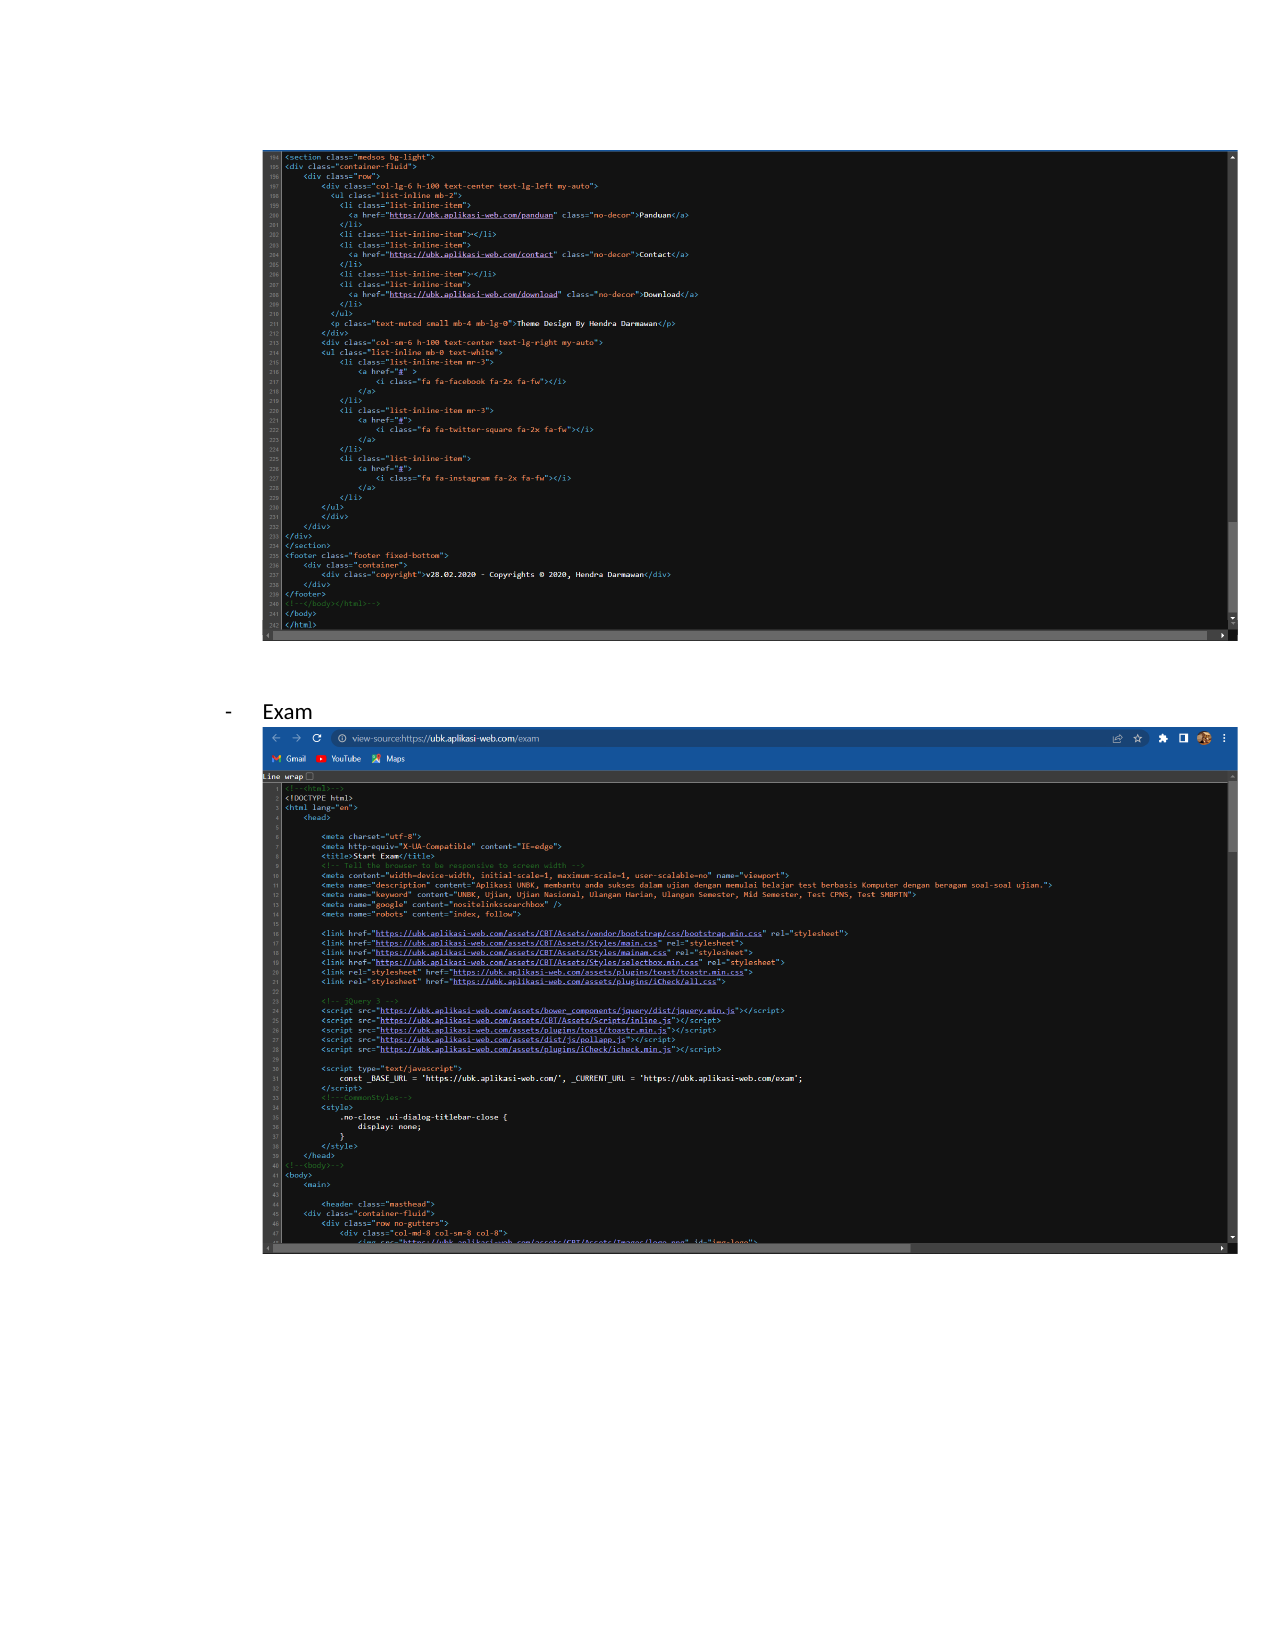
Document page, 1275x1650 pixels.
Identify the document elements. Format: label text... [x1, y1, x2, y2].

picture [262, 150, 1238, 641]
list Exam [225, 697, 1125, 726]
picture [262, 727, 1238, 1254]
